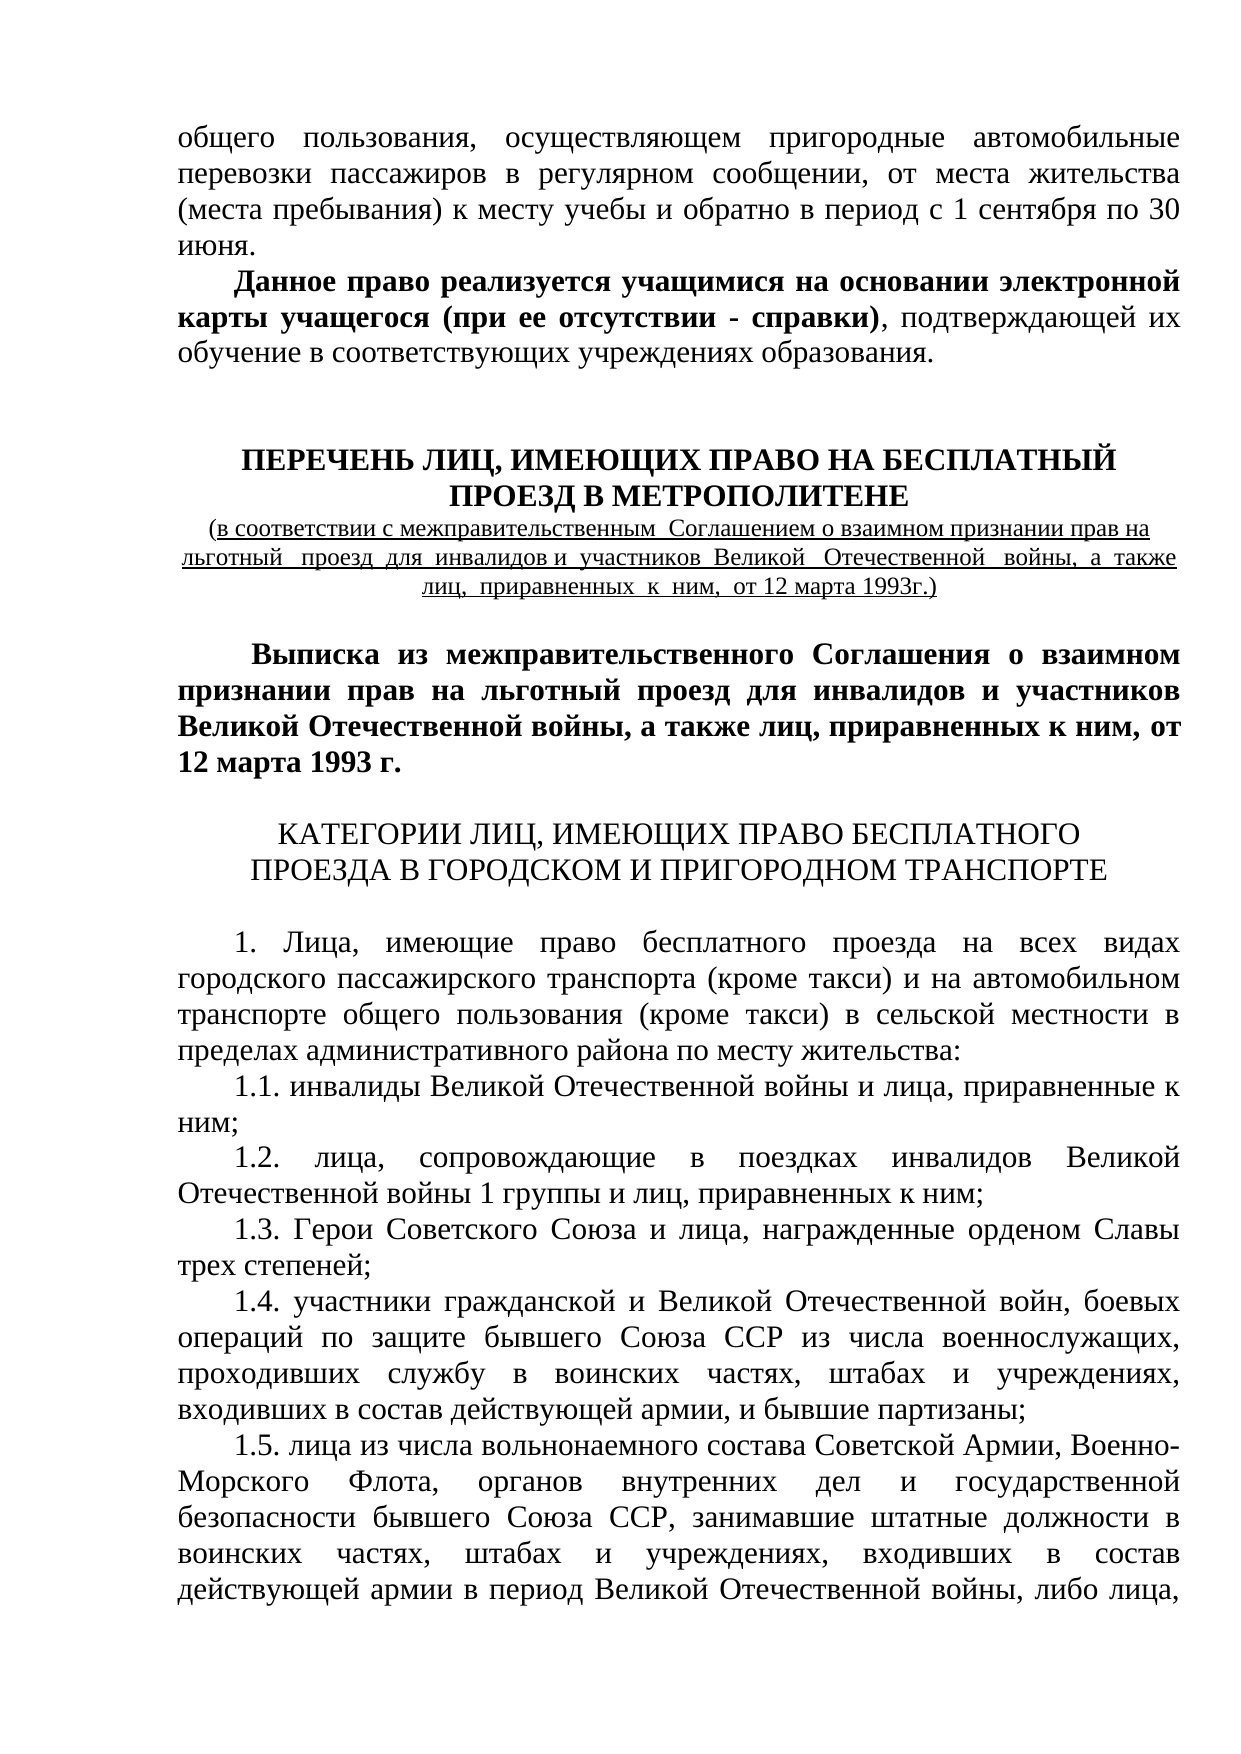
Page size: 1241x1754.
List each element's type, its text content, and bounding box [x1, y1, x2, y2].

text 1. Лица, имеющие право бесплатного проезда на всех видах городского пассажирского транспорта (кроме такси) и на автомобильном транспорте общего пользования (кроме такси) в сельской местности в пределах административного района по месту жительства: [177, 923, 1181, 1067]
text ПЕРЕЧЕНЬ ЛИЦ, ИМЕЮЩИХ ПРАВО НА БЕСПЛАТНЫЙ ПРОЕЗД В МЕТРОПОЛИТЕНЕ [177, 442, 1181, 513]
text 1.4. участники гражданской и Великой Отечественной войн, боевых операций по защите бывшего Союза ССР из числа военнослужащих, проходивших службу в воинских частях, штабах и учреждениях, входивших в состав действующей армии, и бывшие партизаны; [177, 1282, 1181, 1426]
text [177, 118, 1181, 262]
text 1.2. лица, сопровождающие в поездках инвалидов Великой Отечественной войны 1 группы и лиц, приравненных к ним; [177, 1139, 1181, 1211]
text 1.3. Герои Советского Союза и лица, награжденные орденом Славы трех степеней; [177, 1211, 1181, 1282]
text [177, 1426, 1181, 1606]
text ПРОЕЗДА В ГОРОДСКОМ И ПРИГОРОДНОМ ТРАНСПОРТЕ [177, 851, 1181, 887]
text Выписка из межправительственного Соглашения о взаимном признании прав на льготный проезд для инвалидов и участников Великой Отечественной войны, а также лиц, приравненных к ним, от 12 марта 1993 г. [177, 636, 1181, 779]
text КАТЕГОРИИ ЛИЦ, ИМЕЮЩИХ ПРАВО БЕСПЛАТНОГО [177, 815, 1181, 851]
text (в соответствии с межправительственным Соглашением о взаимном признании прав на льготный проезд для инвалидов и участников Великой Отечественной войны, а также лиц, приравненных к ним, от 12 марта 1993г.) [177, 513, 1181, 600]
text 1.1. инвалиды Великой Отечественной войны и лица, приравненные к ним; [177, 1067, 1181, 1139]
text Данное право реализуется учащимися на основании электронной карты учащегося (при ее отсутствии - справки), подтверждающей их обучение в соответствующих учреждениях образования. [177, 262, 1181, 370]
